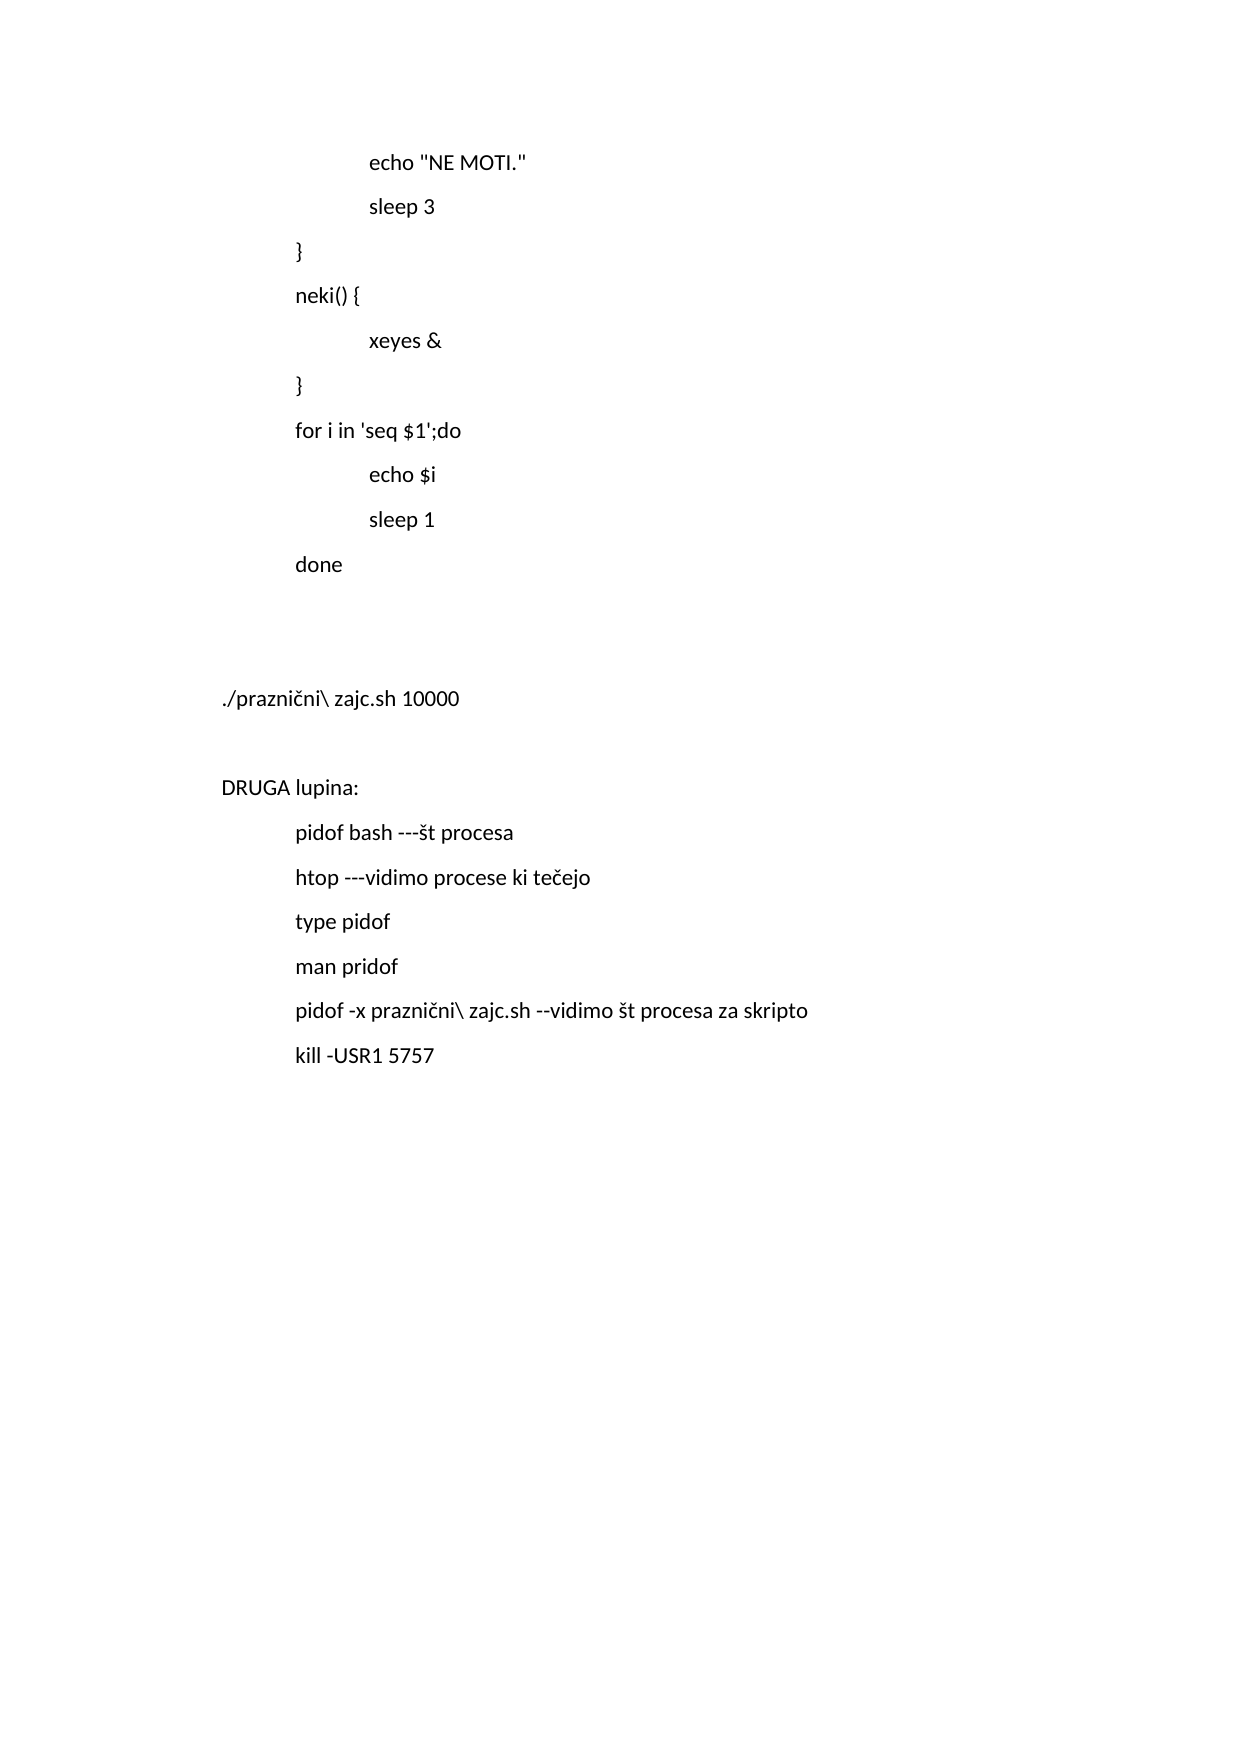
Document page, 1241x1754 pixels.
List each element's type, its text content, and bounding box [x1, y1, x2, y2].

text } [148, 237, 1093, 265]
text ./praznični\ zajc.sh 10000 [148, 684, 1093, 712]
text type pidof [148, 907, 1093, 935]
text DRUGA lupina: [148, 773, 1093, 801]
text sleep 3 [148, 192, 1093, 220]
text xeyes & [148, 326, 1093, 354]
text } [148, 371, 1093, 399]
text sleep 1 [148, 505, 1093, 533]
text pidof bash ---št procesa [148, 818, 1093, 846]
text for i in 'seq $1';do [148, 416, 1093, 444]
text done [148, 550, 1093, 578]
text man pridof [148, 952, 1093, 980]
text neki() { [148, 282, 1093, 310]
text pidof -x praznični\ zajc.sh --vidimo št procesa za skripto [148, 997, 1093, 1025]
text kill -USR1 5757 [148, 1041, 1093, 1069]
text htop ---vidimo procese ki tečejo [148, 863, 1093, 891]
text echo $i [148, 460, 1093, 488]
text echo "NE MOTI." [148, 148, 1093, 176]
